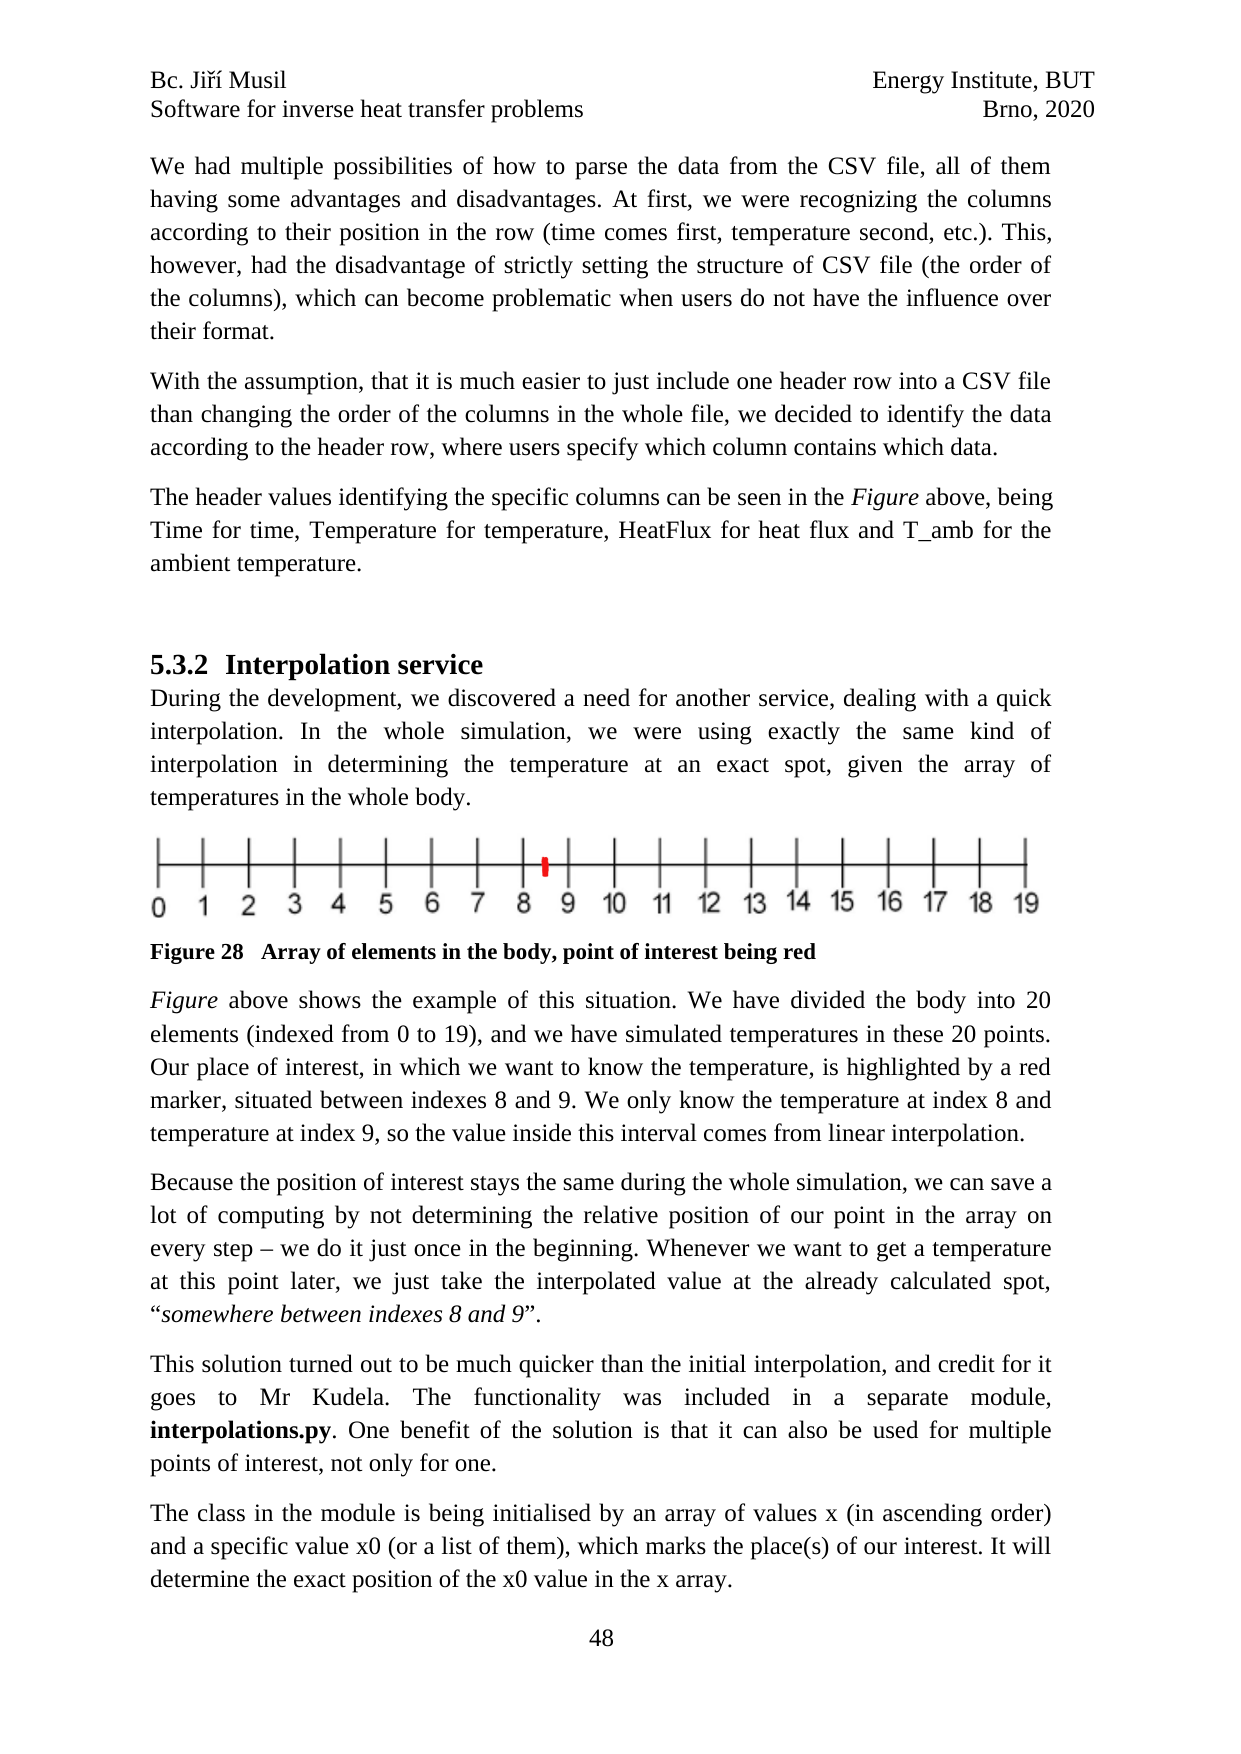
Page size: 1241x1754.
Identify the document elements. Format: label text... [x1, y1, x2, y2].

text During the development, we discovered a need for another service, dealing with a quick interpolation. In the whole simulation, we were using exactly the same kind of interpolation in determining the temperature at an exact spot, given the array of temperatures in the whole body. [150, 683, 1053, 811]
text Figure above shows the example of this situation. We have divided the body into 20 elements (indexed from 0 to 19), and we have simulated temperatures in these 20 points. Our place of interest, in which we want to know the temperature, is highlighted by a red marker, situated between indexes 8 and 9. We only know the temperature at index 8 and temperature at index 9, so the value inside this interval comes from linear interpolation. [150, 986, 1053, 1146]
text Because the position of interest stays the same during the whole simulation, we can save a lot of computing by not determining the relative position of our point in the array on every step – we do it just once in the beginning. Whenever we want to get a temperature at this point later, we just take the interpolated value at the already calculated spot, “somewhere between indexes 8 and 9”. [150, 1167, 1053, 1328]
text The header values identifying the specific columns can be seen in the Figure above, being Time for time, Temperature for temperature, HeatFlux for heat flux and T_amb for the ambient temperature. [150, 482, 1053, 577]
text This solution turned out to be much quicker than the initial interpolation, and credit for it goes to Mr Kudela. The functionality was included in a separate module, interpolations.py. One benefit of the solution is that it can also be used for multiple points of interest, not only for one. [150, 1349, 1053, 1477]
subtitle Interpolation service [150, 647, 1053, 681]
text With the assumption, that it is much easier to just include one header row into a CSV file than changing the order of the columns in the whole file, we decided to identify the data according to the header row, where users specify which column contains which data. [150, 366, 1053, 461]
text Figure 28 Array of elements in the body, point of interest being red [150, 938, 1053, 965]
picture [150, 832, 1043, 918]
text The class in the module is being initialised by an array of values x (in ascending order) and a specific value x0 (or a list of them), which marks the place(s) of our interest. It will determine the exact position of the x0 value in the x array. [150, 1498, 1053, 1593]
text We had multiple possibilities of how to parse the data from the CSV file, all of them having some advantages and disadvantages. At first, we were recognizing the columns according to their position in the row (time comes first, temperature second, etc.). This, however, had the disadvantage of strictly setting the structure of CSV file (the order of the columns), which can become problematic when users do not have the influence over their format. [150, 151, 1053, 345]
